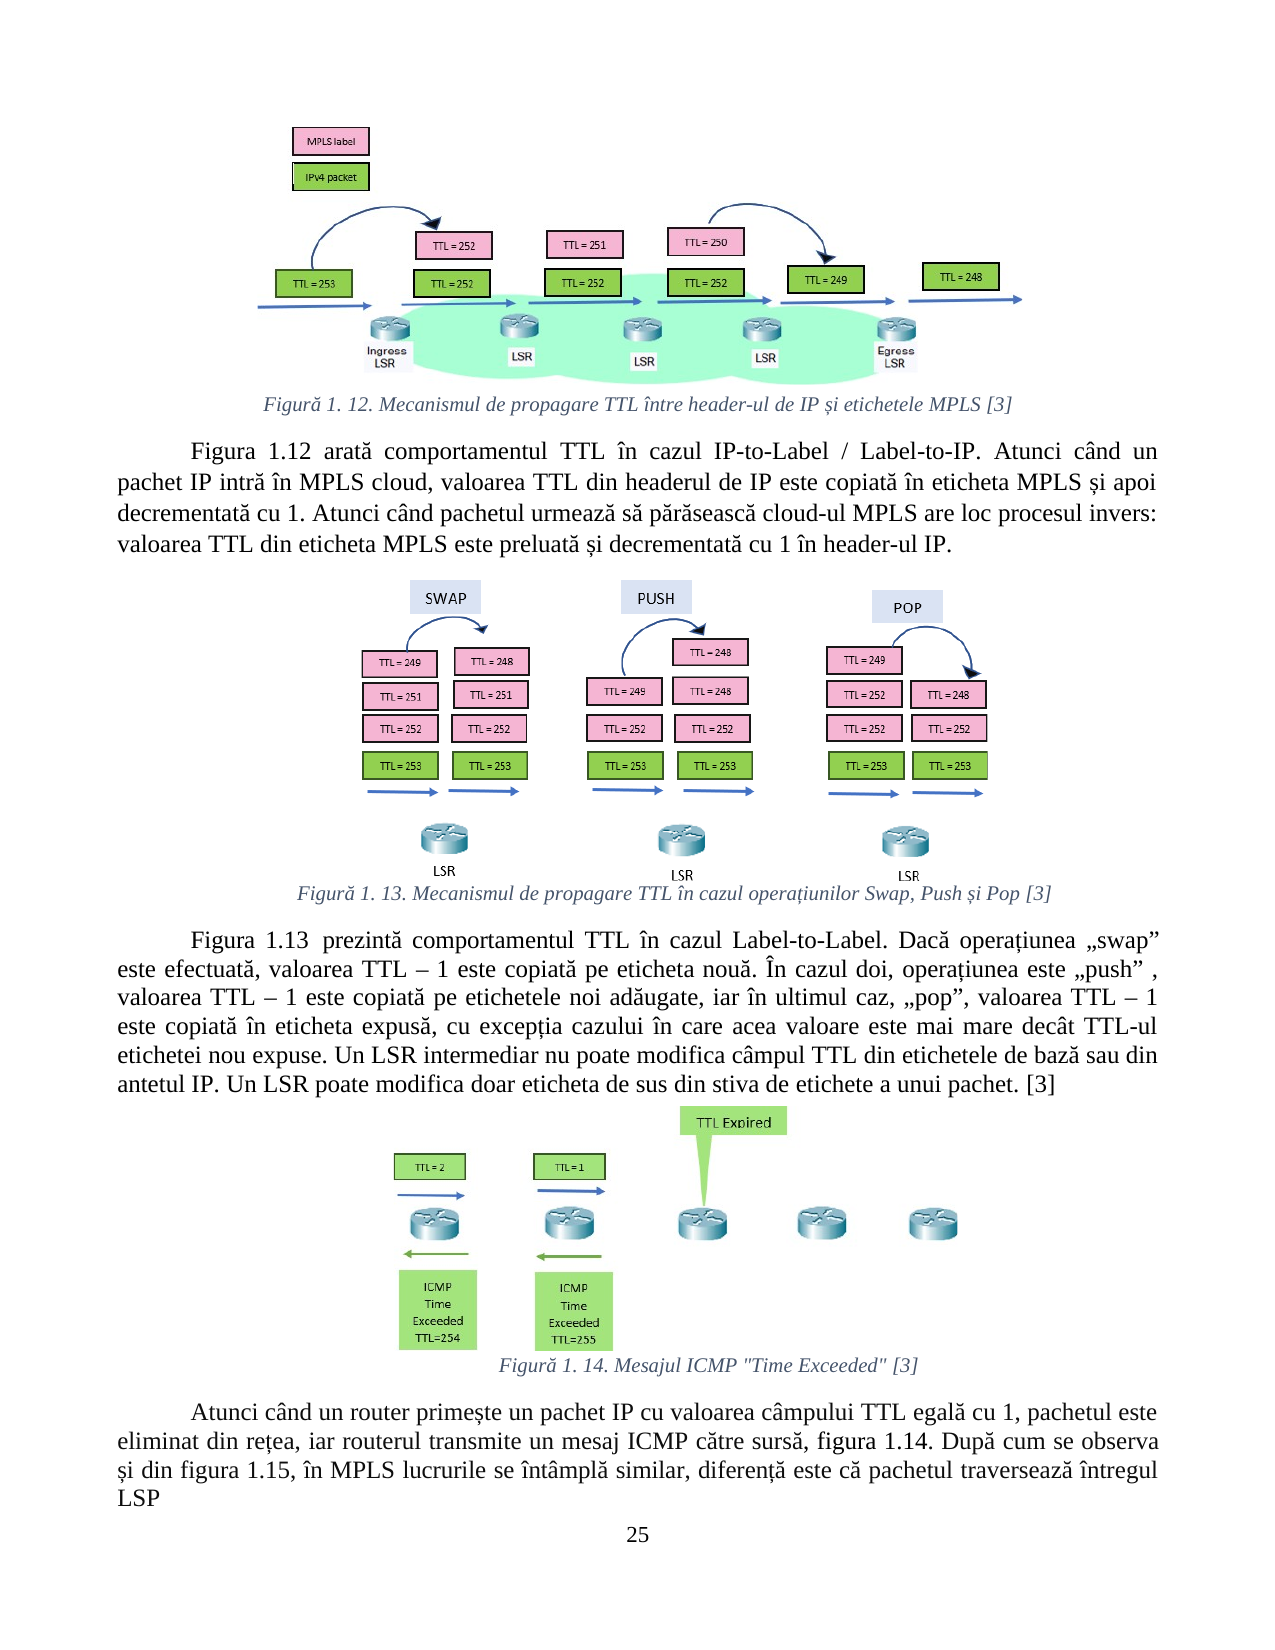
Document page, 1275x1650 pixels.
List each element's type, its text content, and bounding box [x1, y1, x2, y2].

picture [393, 1106, 958, 1351]
picture [257, 127, 1023, 385]
text Figură 1. 12. Mecanismul de propagare TTL între header-ul de IP și etichetele MPLS [3] [163, 392, 1113, 416]
text Figura 1.12 arată comportamentul TTL în cazul IP-to-Label / Label-to-IP. Atunci când un pachet IP intră în MPLS cloud, valoarea TTL din headerul de IP este copiată în eticheta MPLS și apoi decrementată cu 1. Atunci când pachetul urmează să părăsească cloud-ul MPLS are loc procesul invers: valoarea TTL din eticheta MPLS este preluată și decrementată cu 1 în header-ul IP. [117, 436, 1158, 558]
text Atunci când un router primește un pachet IP cu valoarea câmpului TTL egală cu 1, pachetul este eliminat din rețea, iar routerul transmite un mesaj ICMP către sursă, figura 1.14. După cum se observa și din figura 1.15, în MPLS lucrurile se întâmplă similar, diferență este că pachetul traversează întregul LSP [117, 1397, 1159, 1512]
picture [361, 580, 988, 881]
text Figura 1.13 prezintă comportamentul TTL în cazul Label-to-Label. Dacă operațiunea „swap” este efectuată, valoarea TTL – 1 este copiată pe eticheta nouă. În cazul doi, operațiunea este „push” , valoarea TTL – 1 este copiată pe etichetele noi adăugate, iar în ultimul caz, „pop”, valoarea TTL – 1 este copiată în eticheta expusă, cu excepția cazului în care acea valoare este mai mare decât TTL-ul etichetei nou expuse. Un LSR intermediar nu poate modifica câmpul TTL din etichetele de bază sau din antetul IP. Un LSR poate modifica doar eticheta de sus din stiva de etichete a unui pachet. [3] [117, 925, 1159, 1097]
